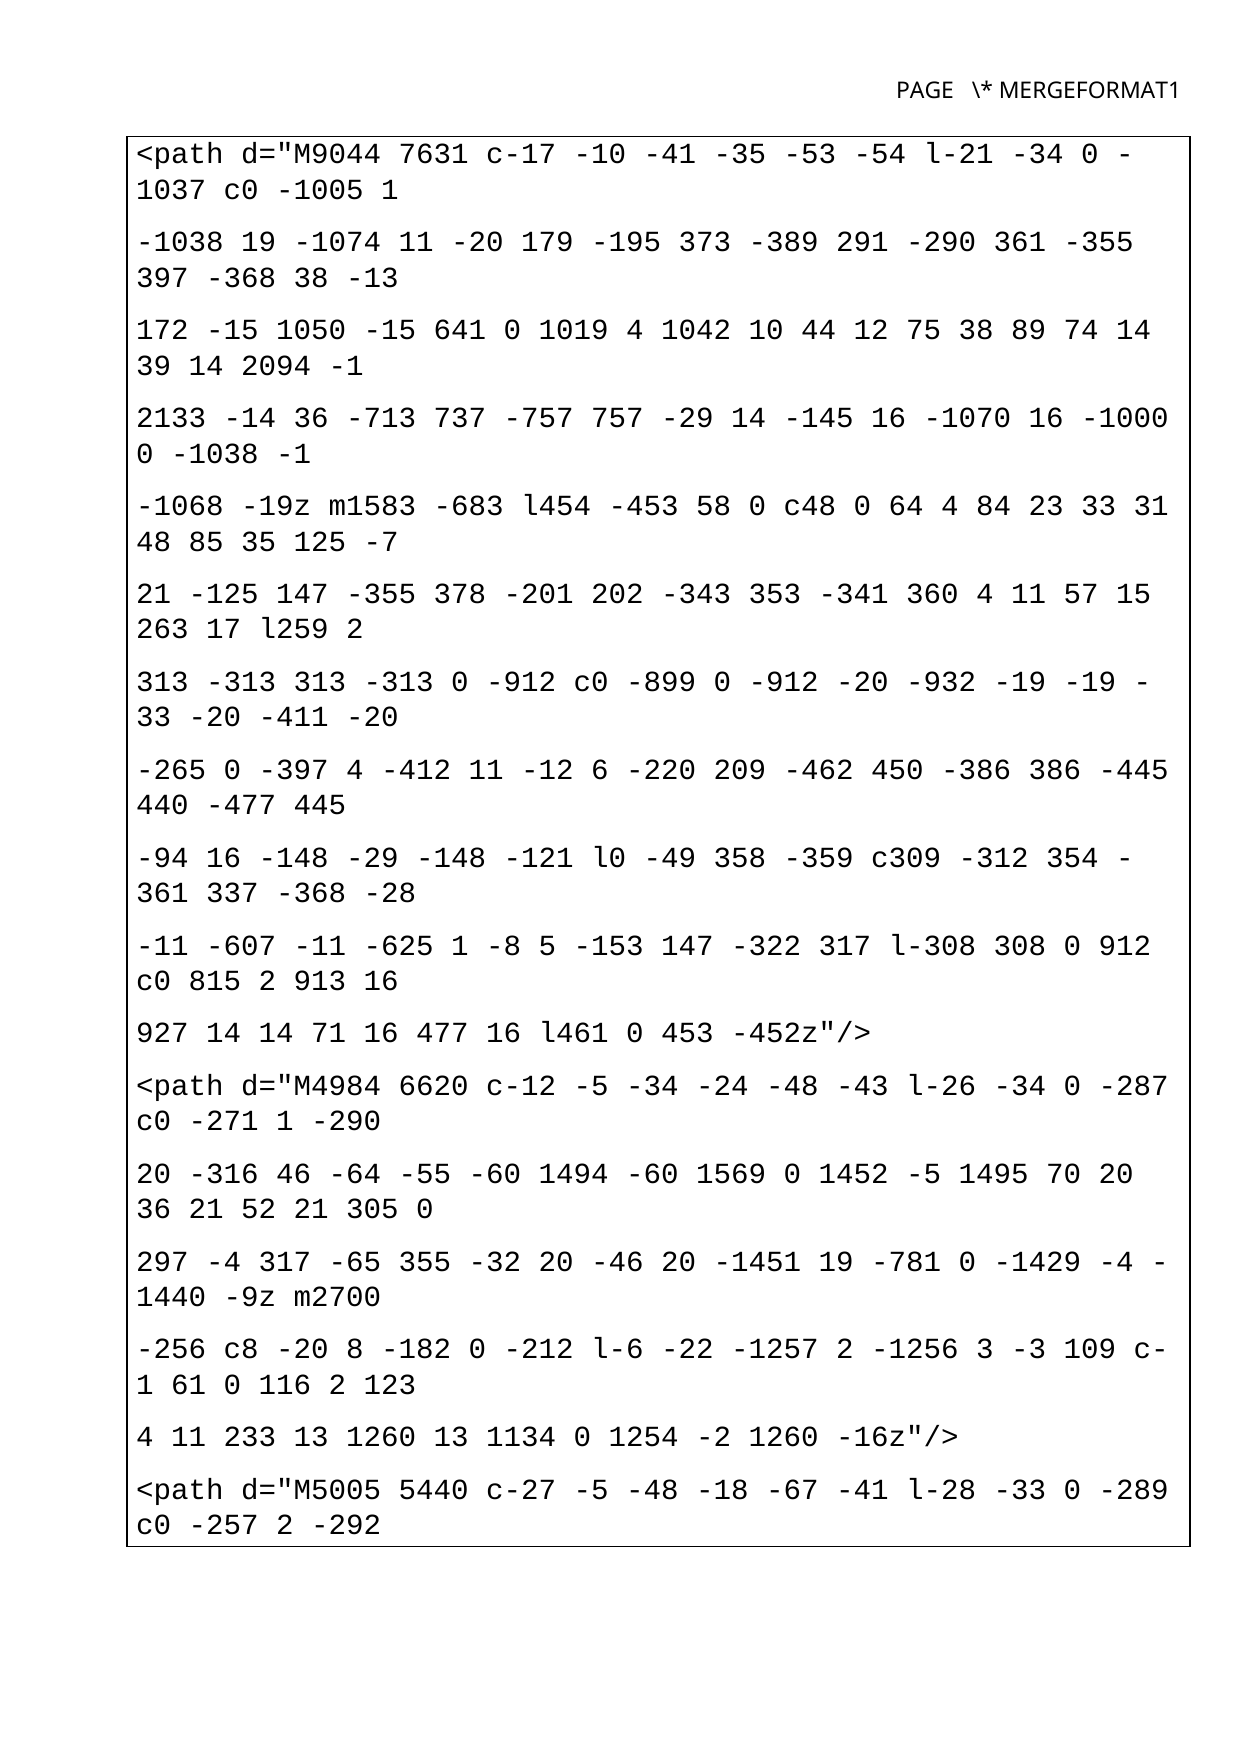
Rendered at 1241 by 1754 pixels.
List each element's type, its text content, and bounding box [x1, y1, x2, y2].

text 2133 -14 36 -713 737 -757 757 -29 14 -145 16 -1070 16 -1000 0 -1038 -1 [128, 400, 1189, 472]
text <path d="M9044 7631 c-17 -10 -41 -35 -53 -54 l-21 -34 0 -1037 c0 -1005 1 [128, 137, 1189, 208]
text -265 0 -397 4 -412 11 -12 6 -220 209 -462 450 -386 386 -445 440 -477 445 [128, 752, 1189, 823]
text 4 11 233 13 1260 13 1134 0 1254 -2 1260 -16z"/> [128, 1419, 1189, 1456]
text 297 -4 317 -65 355 -32 20 -46 20 -1451 19 -781 0 -1429 -4 -1440 -9z m2700 [128, 1243, 1189, 1315]
text 927 14 14 71 16 477 16 l461 0 453 -452z"/> [128, 1015, 1189, 1052]
text <path d="M4984 6620 c-12 -5 -34 -24 -48 -43 l-26 -34 0 -287 c0 -271 1 -290 [128, 1068, 1189, 1139]
text 20 -316 46 -64 -55 -60 1494 -60 1569 0 1452 -5 1495 70 20 36 21 52 21 305 0 [128, 1156, 1189, 1227]
text 172 -15 1050 -15 641 0 1019 4 1042 10 44 12 75 38 89 74 14 39 14 2094 -1 [128, 312, 1189, 384]
text -11 -607 -11 -625 1 -8 5 -153 147 -322 317 l-308 308 0 912 c0 815 2 913 16 [128, 927, 1189, 999]
text 313 -313 313 -313 0 -912 c0 -899 0 -912 -20 -932 -19 -19 -33 -20 -411 -20 [128, 664, 1189, 736]
text 21 -125 147 -355 378 -201 202 -343 353 -341 360 4 11 57 15 263 17 l259 2 [128, 576, 1189, 648]
text -1038 19 -1074 11 -20 179 -195 373 -389 291 -290 361 -355 397 -368 38 -13 [128, 224, 1189, 296]
text -1068 -19z m1583 -683 l454 -453 58 0 c48 0 64 4 84 23 33 31 48 85 35 125 -7 [128, 488, 1189, 560]
text <path d="M5005 5440 c-27 -5 -48 -18 -67 -41 l-28 -33 0 -289 c0 -257 2 -292 [128, 1472, 1189, 1546]
text -256 c8 -20 8 -182 0 -212 l-6 -22 -1257 2 -1256 3 -3 109 c-1 61 0 116 2 123 [128, 1331, 1189, 1403]
text -94 16 -148 -29 -148 -121 l0 -49 358 -359 c309 -312 354 -361 337 -368 -28 [128, 839, 1189, 911]
